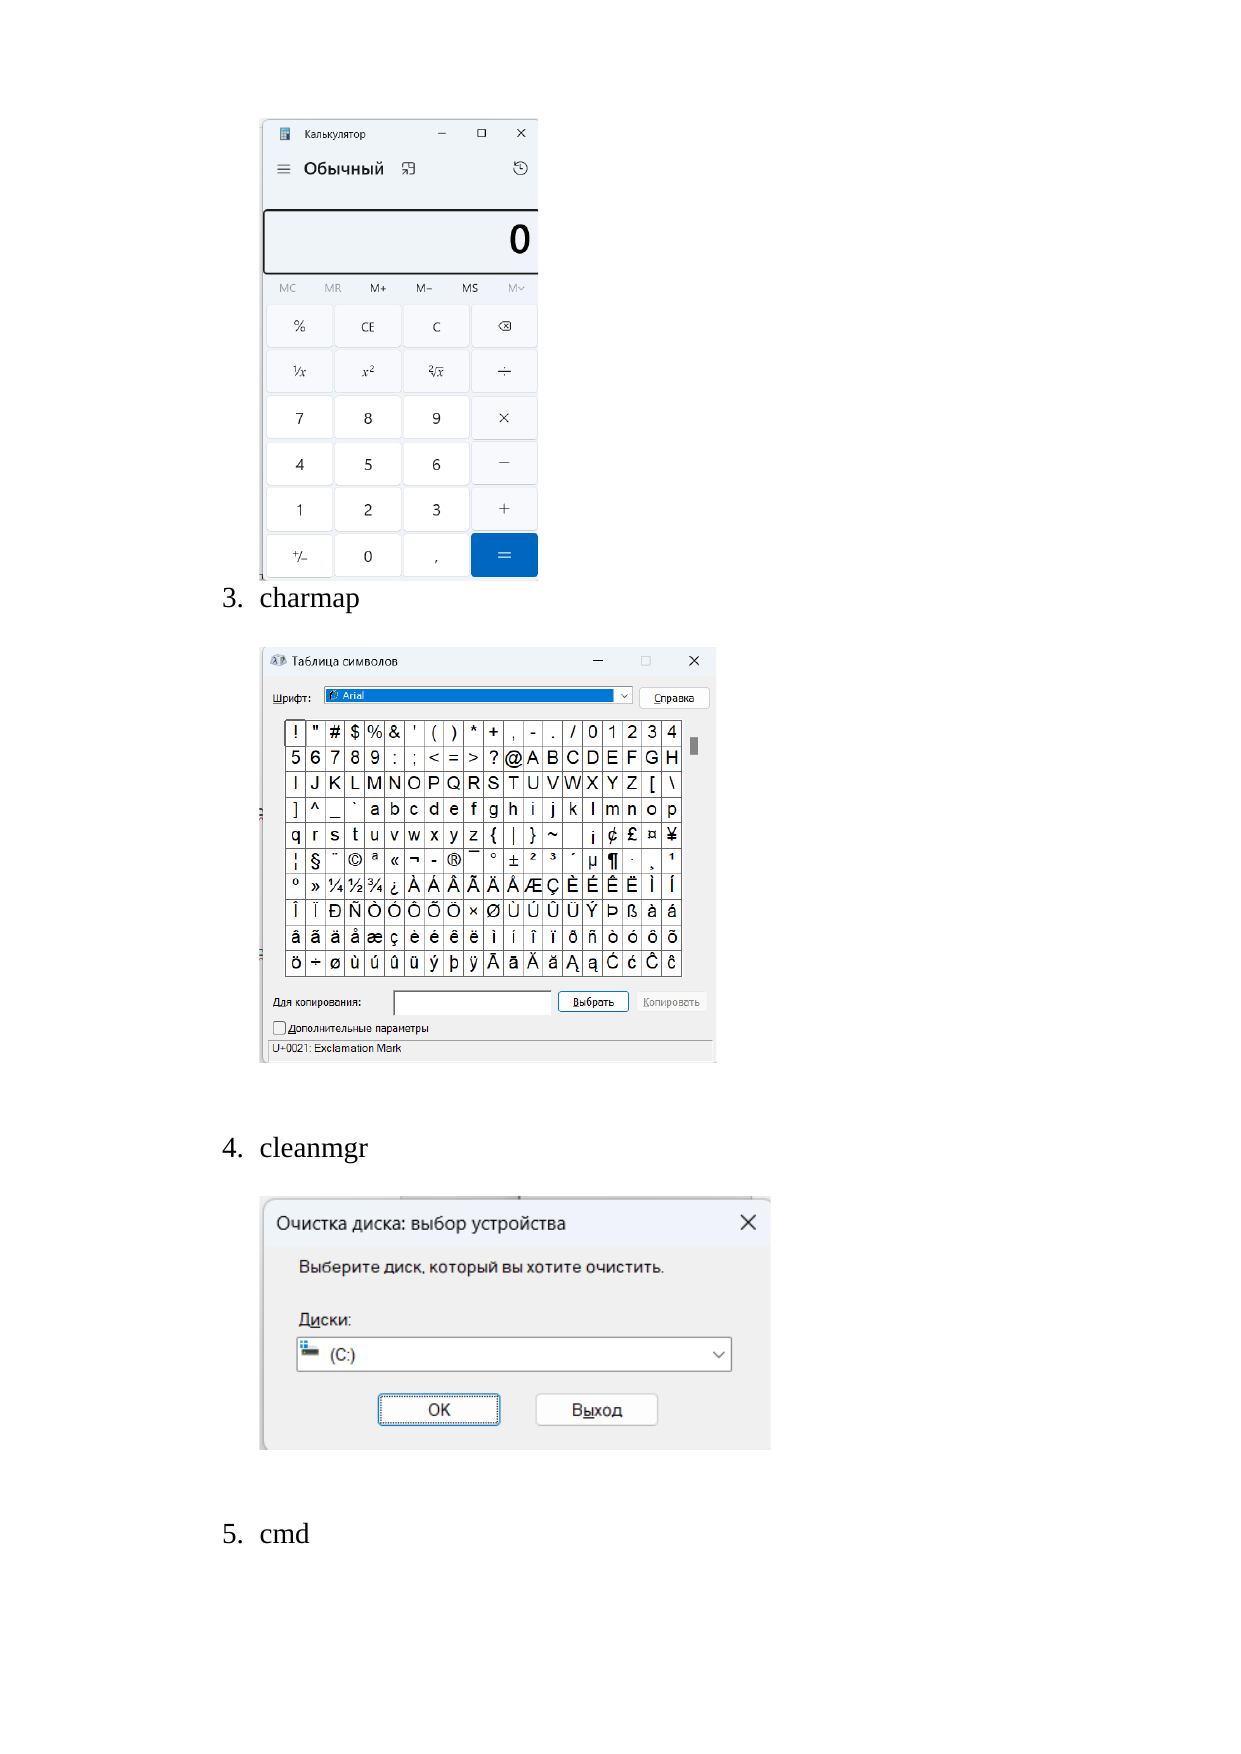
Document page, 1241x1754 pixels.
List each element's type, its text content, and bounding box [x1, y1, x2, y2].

picture [259, 647, 717, 1063]
list charmap [222, 581, 1152, 614]
picture [259, 1196, 771, 1450]
picture [259, 118, 539, 581]
list cleanmgr [222, 1130, 1152, 1163]
list cmd [222, 1516, 1152, 1550]
